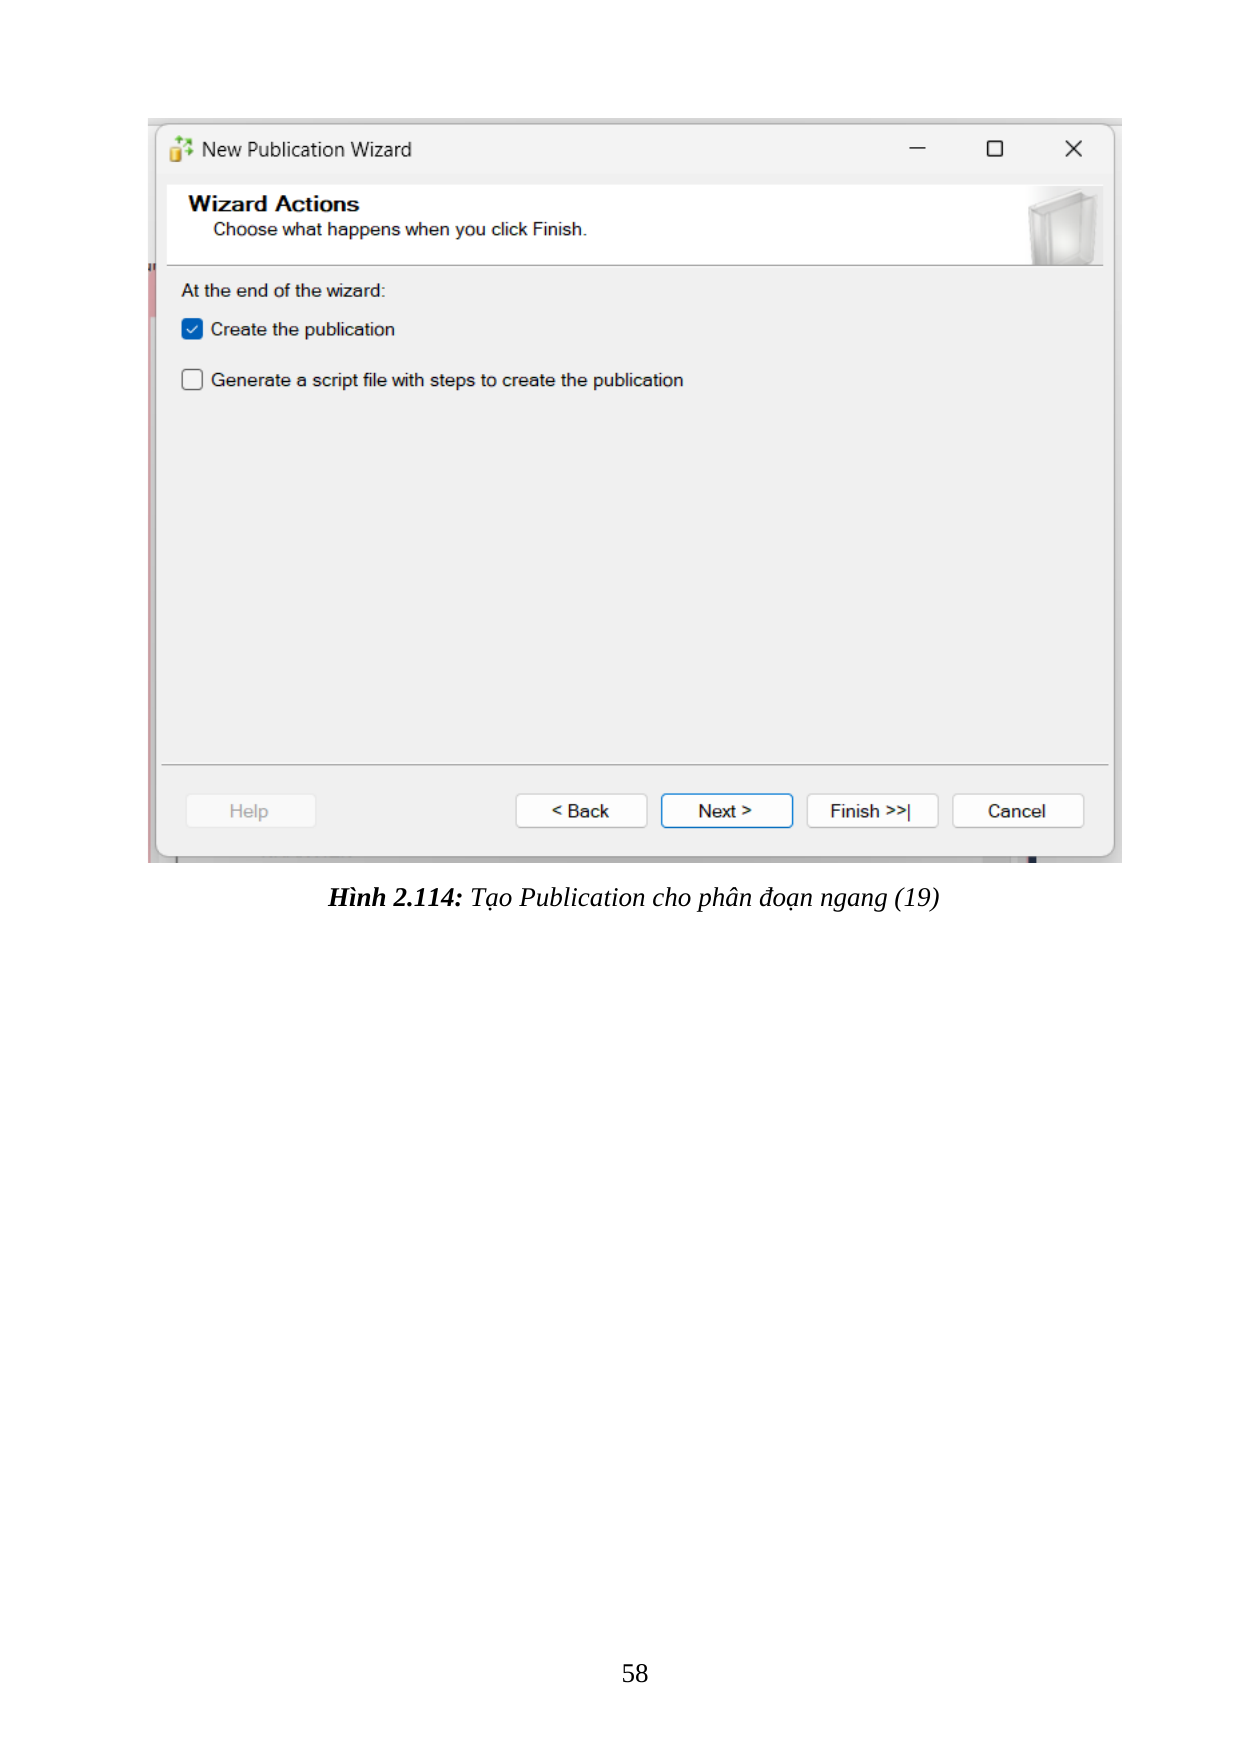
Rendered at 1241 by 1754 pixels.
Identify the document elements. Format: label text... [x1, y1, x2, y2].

picture [147, 118, 1122, 863]
